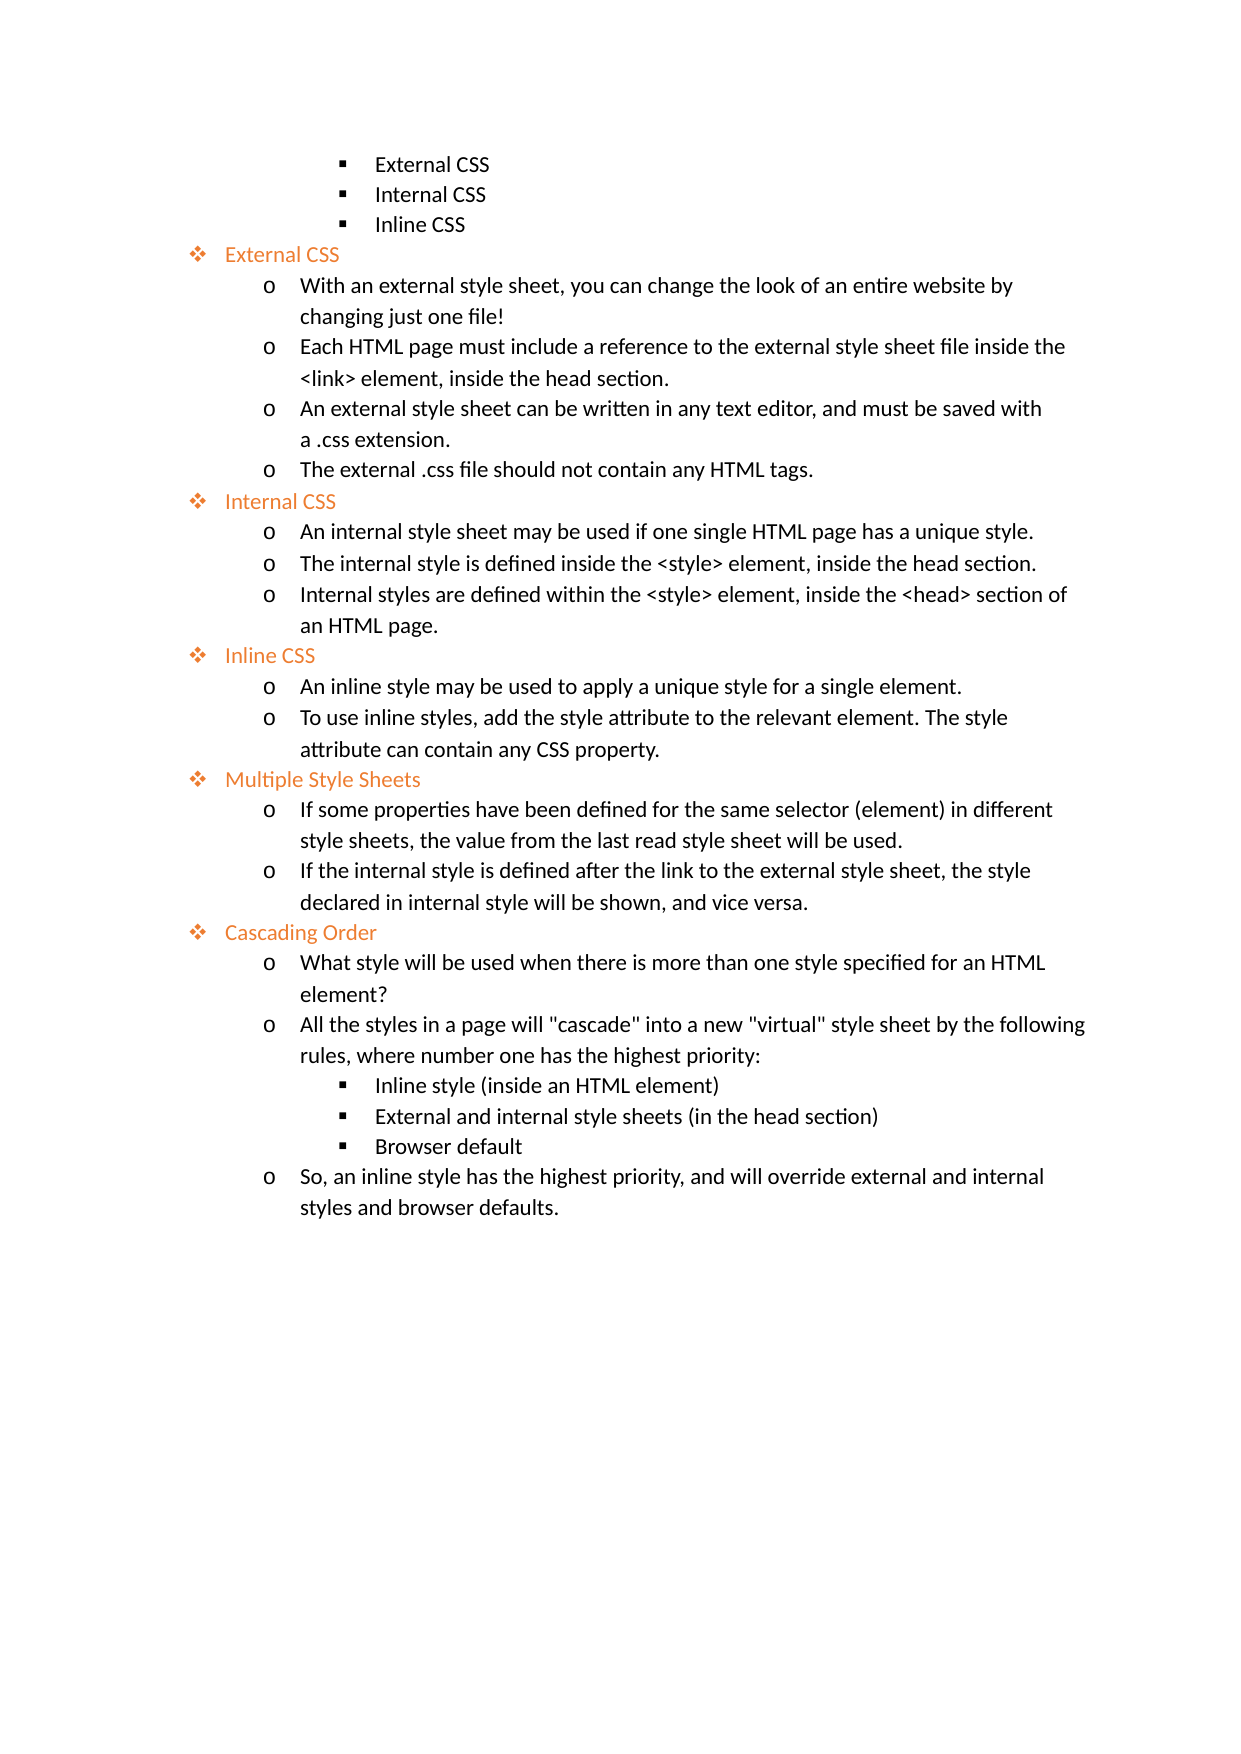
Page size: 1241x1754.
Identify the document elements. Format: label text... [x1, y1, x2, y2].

list Cascading Order [187, 918, 1090, 946]
list An internal style sheet may be used if one single HTML page has a unique style. [262, 517, 1090, 546]
list If some properties have been defined for the same selector (element) in different style sheets, the value from the last read style sheet will be used. [262, 795, 1090, 854]
list External and internal style sheets (in the head section) [337, 1102, 1090, 1130]
list The external .css file should not contain any HTML tags. [262, 456, 1090, 485]
list Internal CSS [187, 487, 1090, 515]
list The internal style is defined inside the <style> element, inside the head section. [262, 549, 1090, 578]
list If the internal style is defined after the link to the external style sheet, the style declared in internal style will be shown, and vice versa. [262, 857, 1090, 916]
list An inline style may be used to apply a unique style for a single element. [262, 672, 1090, 701]
list So, an inline style has the highest priority, and will override external and internal styles and browser defaults. [262, 1162, 1090, 1222]
list Internal CSS [337, 180, 1090, 208]
list To use inline styles, add the style attribute to the relevant element. The style attribute can contain any CSS property. [262, 703, 1090, 763]
list Multiple Style Sheets [187, 765, 1090, 793]
list With an external style sheet, you can change the look of an entire website by changing just one file! [262, 271, 1090, 330]
list External CSS [187, 241, 1090, 269]
list Each HTML page must include a reference to the external style sheet file inside the <link> element, inside the head section. [262, 332, 1090, 392]
list Inline CSS [337, 210, 1090, 238]
list External CSS [337, 150, 1090, 178]
list Internal styles are defined within the <style> element, inside the <head> section of an HTML page. [262, 580, 1090, 639]
list What style will be used when there is more than one style specified for an HTML element? [262, 948, 1090, 1008]
list All the styles in a page will "cascade" into a new "virtual" style sheet by the following rules, where number one has the highest priority: [262, 1010, 1090, 1069]
list An external style sheet can be written in any text editor, and must be saved with a .css extension. [262, 394, 1090, 453]
list Inline CSS [187, 642, 1090, 670]
list Inline style (inside an HTML element) [337, 1072, 1090, 1099]
list Browser default [337, 1132, 1090, 1160]
